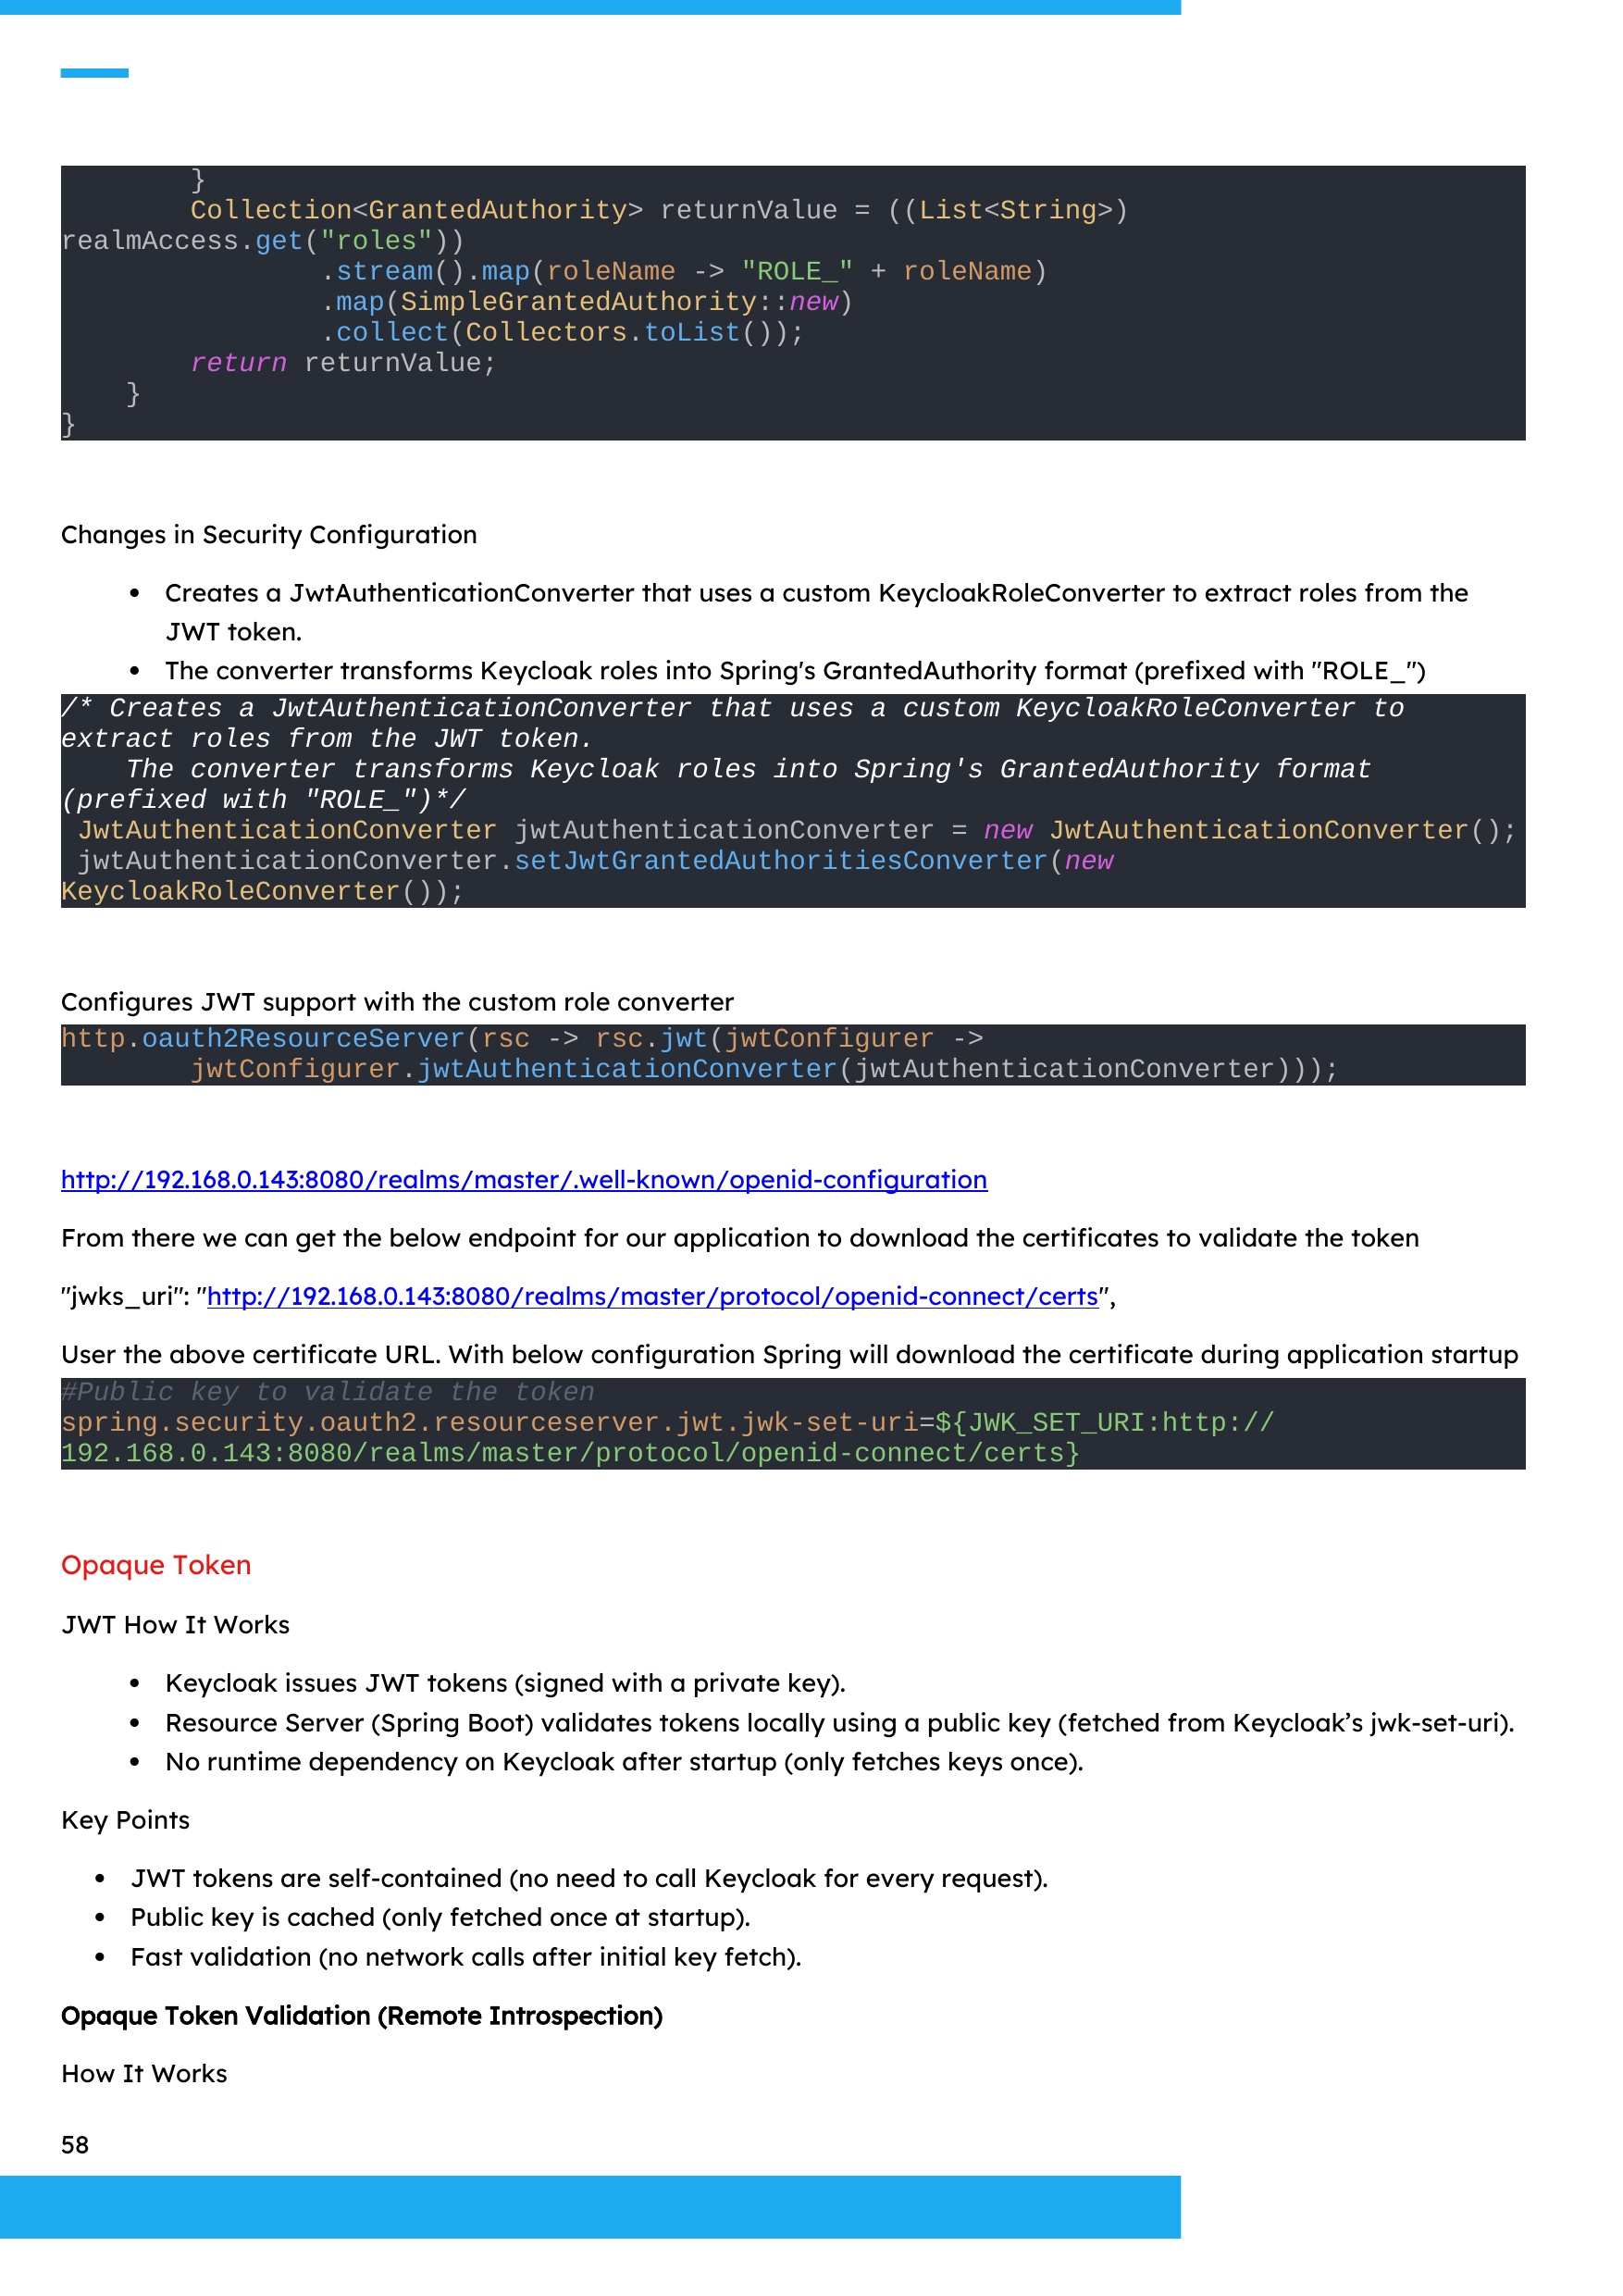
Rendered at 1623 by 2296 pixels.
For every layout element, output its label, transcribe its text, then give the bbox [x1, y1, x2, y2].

text Configures JWT support with the custom role converter [61, 986, 1526, 1017]
text User the above certificate URL. With below configuration Spring will download the certificate during application startup [61, 1339, 1526, 1371]
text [61, 166, 1526, 441]
text "jwks_uri": "http://192.168.0.143:8080/realms/master/protocol/openid-connect/certs", [61, 1281, 1526, 1311]
text #Public key to validate the token spring.security.oauth2.resourceserver.jwt.jwk-set-uri=${JWK_SET_URI:http://192.168.0.143:8080/realms/master/protocol/openid-connect/certs} [61, 1378, 1526, 1470]
list Keycloak issues JWT tokens (signed with a private key). [130, 1668, 1526, 1698]
picture [0, 2176, 1182, 2239]
text From there we can get the below endpoint for our application to download the certificates to validate the token [61, 1222, 1526, 1253]
list Creates a JwtAuthenticationConverter that uses a custom KeycloakRoleConverter to extract roles from the JWT token. [130, 577, 1526, 647]
text JWT How It Works [61, 1608, 1526, 1640]
text /* Creates a JwtAuthenticationConverter that uses a custom KeycloakRoleConverter to extract roles from the JWT token. The converter transforms Keycloak roles into Spring's GrantedAuthority format (prefixed with "ROLE_")*/ JwtAuthenticationConverter jwtAuthenticationConverter = new JwtAuthenticationConverter(); jwtAuthenticationConverter.setJwtGrantedAuthoritiesConverter(new KeycloakRoleConverter()); [61, 694, 1526, 908]
subtitle Opaque Token [61, 1547, 1526, 1581]
text Key Points [61, 1804, 1526, 1835]
text Changes in Security Configuration [61, 518, 1526, 550]
text http://192.168.0.143:8080/realms/master/.well-known/openid-configuration [61, 1163, 1526, 1195]
list No runtime dependency on Keycloak after startup (only fetches keys once). [130, 1745, 1526, 1777]
list Public key is cached (only fetched once at startup). [95, 1902, 1526, 1932]
text Opaque Token Validation (Remote Introspection) [61, 1999, 1526, 2030]
picture [0, 0, 1182, 15]
text http.oauth2ResourceServer(rsc -> rsc.jwt(jwtConfigurer -> jwtConfigurer.jwtAuthenticationConverter(jwtAuthenticationConverter))); [61, 1024, 1526, 1086]
list Fast validation (no network calls after initial key fetch). [95, 1941, 1526, 1972]
list The converter transforms Keycloak roles into Spring's GrantedAuthority format (prefixed with "ROLE_") [130, 655, 1526, 687]
list Resource Server (Spring Boot) validates tokens locally using a public key (fetched from Keycloak’s jwk-set-uri). [130, 1706, 1526, 1738]
list JWT tokens are self-contained (no need to call Keycloak for every request). [95, 1862, 1526, 1893]
text How It Works [61, 2057, 1526, 2089]
picture [60, 68, 129, 78]
